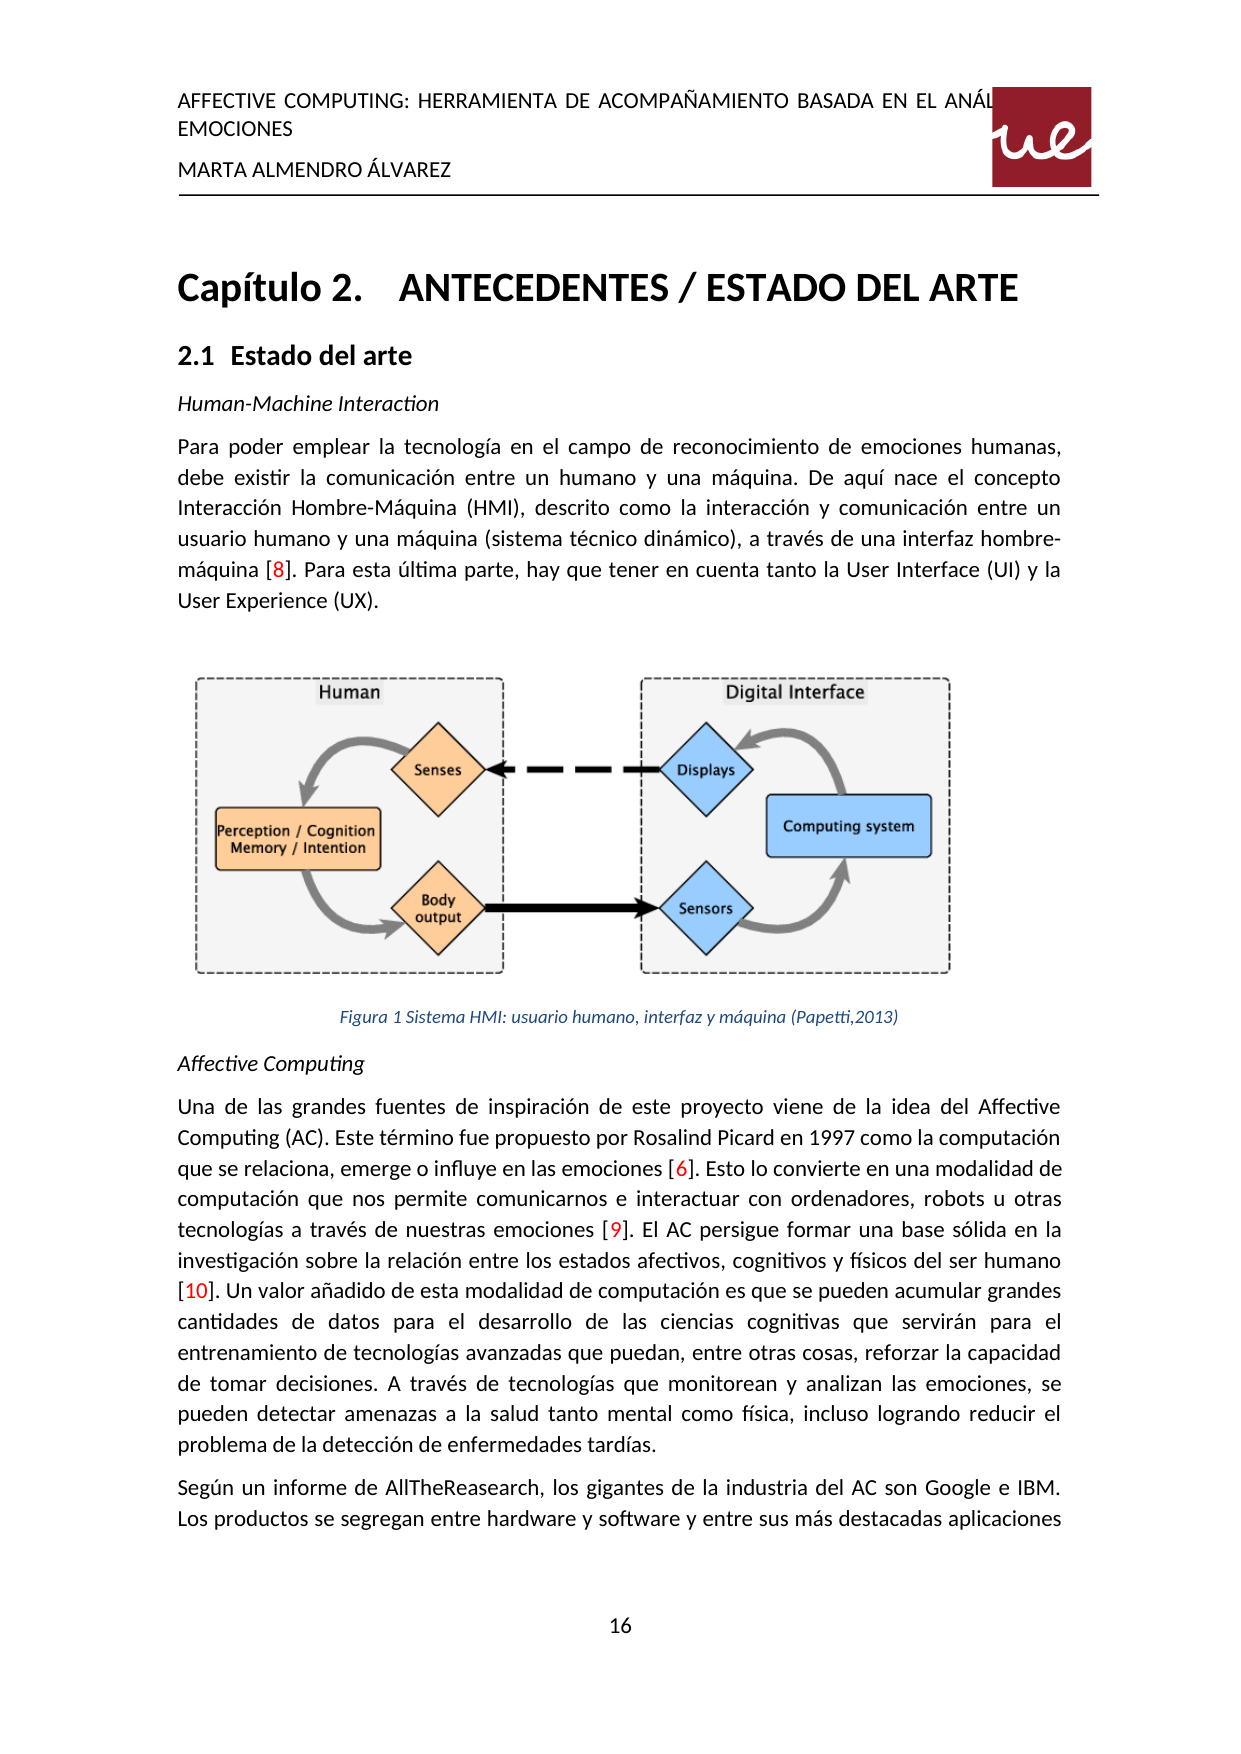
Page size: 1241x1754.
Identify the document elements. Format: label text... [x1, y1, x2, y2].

picture [992, 87, 1092, 187]
text Para poder emplear la tecnología en el campo de reconocimiento de emociones humanas, debe existir la comunicación entre un humano y una máquina. De aquí nace el concepto Interacción Hombre-Máquina (HMI), descrito como la interacción y comunicación entre un usuario humano y una máquina (sistema técnico dinámico), a través de una interfaz hombre-máquina [8]. Para esta última parte, hay que tener en cuenta tanto la User Interface (UI) y la User Experience (UX). [177, 432, 1063, 614]
subtitle ANTECEDENTES / ESTADO DEL ARTE [177, 261, 1063, 312]
subtitle Estado del arte [177, 337, 1063, 373]
text Una de las grandes fuentes de inspiración de este proyecto viene de la idea del Affective Computing (AC). Este término fue propuesto por Rosalind Picard en 1997 como la computación que se relaciona, emerge o influye en las emociones [6]. Esto lo convierte en una modalidad de computación que nos permite comunicarnos e interactuar con ordenadores, robots u otras tecnologías a través de nuestras emociones [9]. El AC persigue formar una base sólida en la investigación sobre la relación entre los estados afectivos, cognitivos y físicos del ser humano [10]. Un valor añadido de esta modalidad de computación es que se pueden acumular grandes cantidades de datos para el desarrollo de las ciencias cognitivas que servirán para el entrenamiento de tecnologías avanzadas que puedan, entre otras cosas, reforzar la capacidad de tomar decisiones. A través de tecnologías que monitorean y analizan las emociones, se pueden detectar amenazas a la salud tanto mental como física, incluso logrando reducir el problema de la detección de enfermedades tardías. [177, 1092, 1063, 1458]
picture [177, 660, 968, 991]
text Affective Computing [177, 1049, 1063, 1077]
text Figura 1 Sistema HMI: usuario humano, interfaz y máquina (Papetti,2013) [177, 1005, 1063, 1028]
text Human-Machine Interaction [177, 389, 1063, 417]
